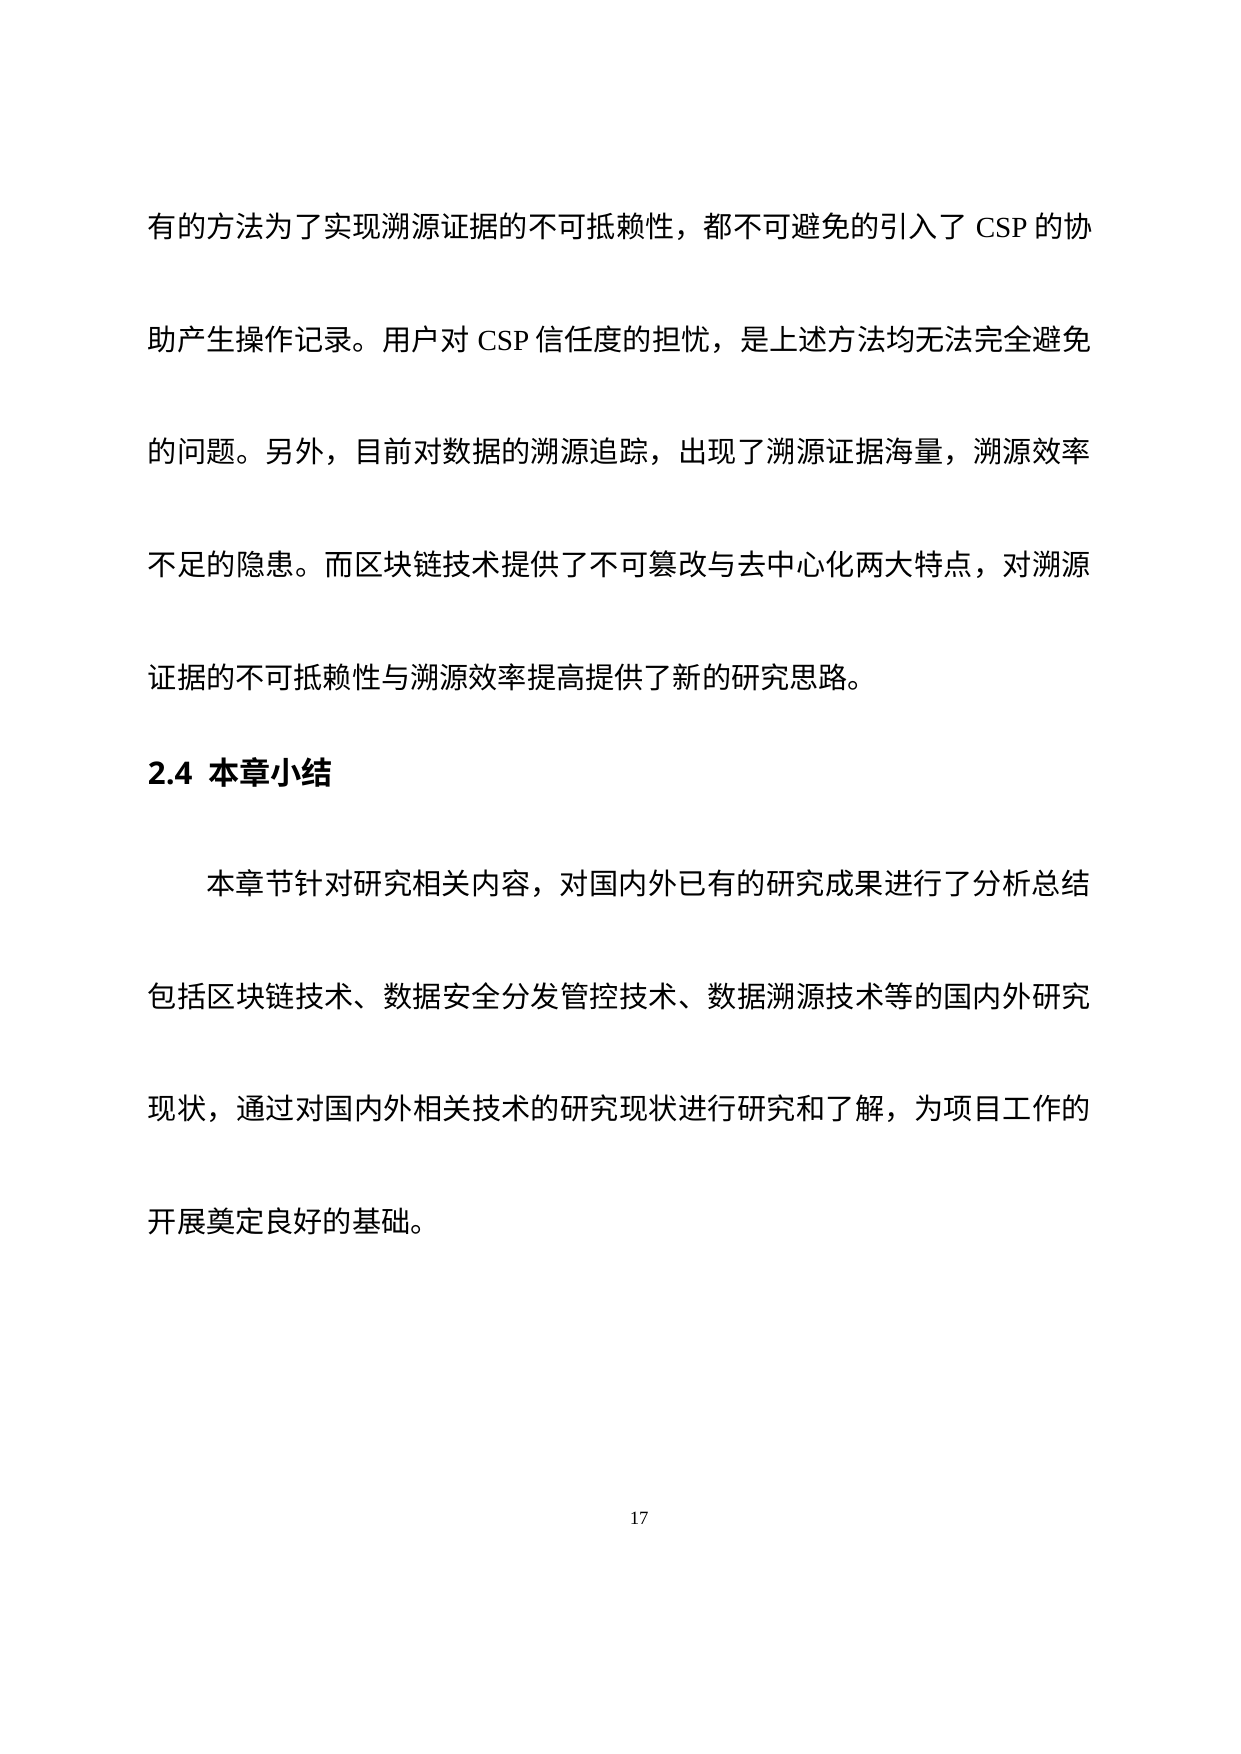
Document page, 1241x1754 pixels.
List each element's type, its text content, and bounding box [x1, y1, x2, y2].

text 本章节针对研究相关内容，对国内外已有的研究成果进行了分析总结，包括区块链技术、数据安全分发管控技术、数据溯源技术等的国内外研究现状，通过对国内外相关技术的研究现状进行研究和了解，为项目工作的开展奠定良好的基础。 [148, 848, 1092, 1254]
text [148, 191, 1092, 709]
text 本章小结 [148, 737, 1092, 805]
